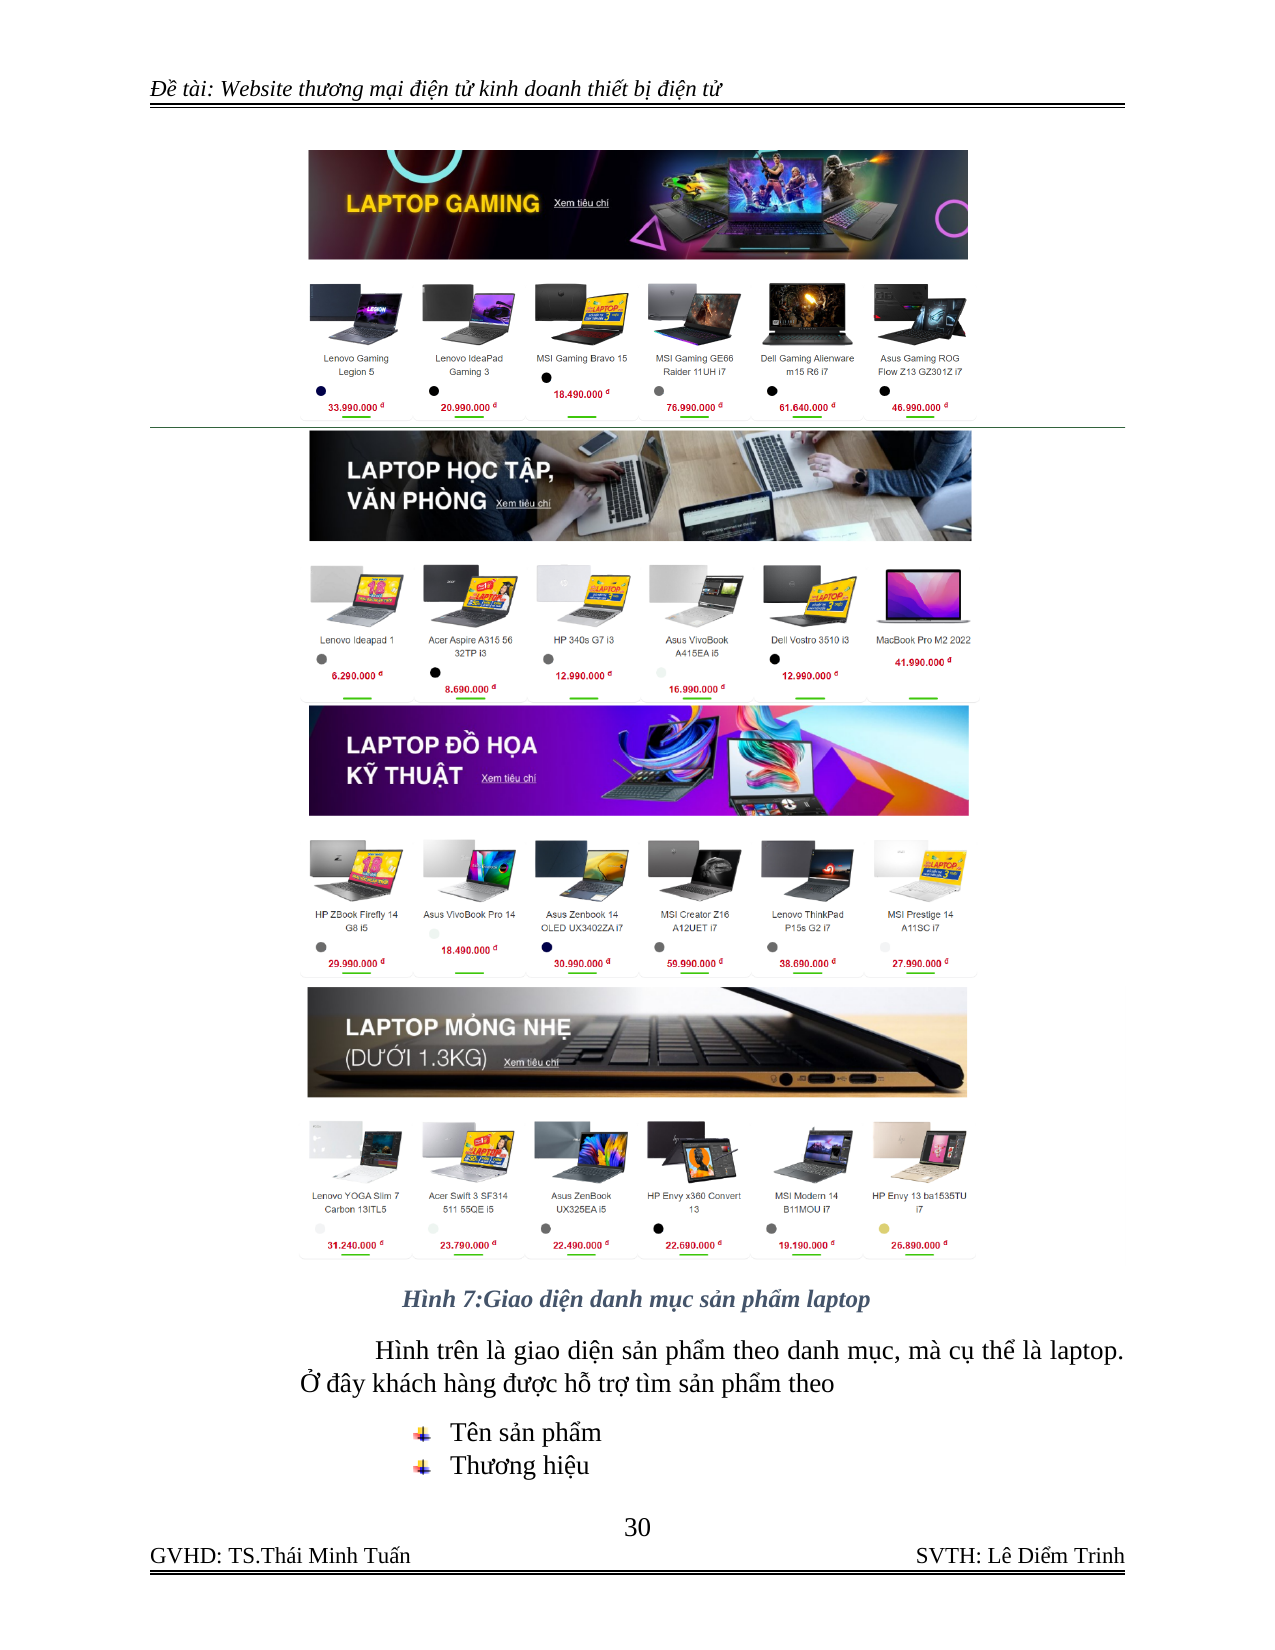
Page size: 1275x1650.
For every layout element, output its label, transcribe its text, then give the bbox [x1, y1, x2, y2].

list Tên sản phẩm [412, 1416, 1125, 1448]
picture [413, 1458, 431, 1475]
picture [150, 150, 1125, 1266]
picture [413, 1425, 431, 1442]
text Hình trên là giao diện sản phẩm theo danh mục, mà cụ thể là laptop. Ở đây khách hàng được hỗ trợ tìm sản phẩm theo [300, 1334, 1125, 1398]
text Hình 7:Giao diện danh mục sản phẩm laptop [150, 1266, 1125, 1313]
list Thương hiệu [412, 1449, 1125, 1481]
